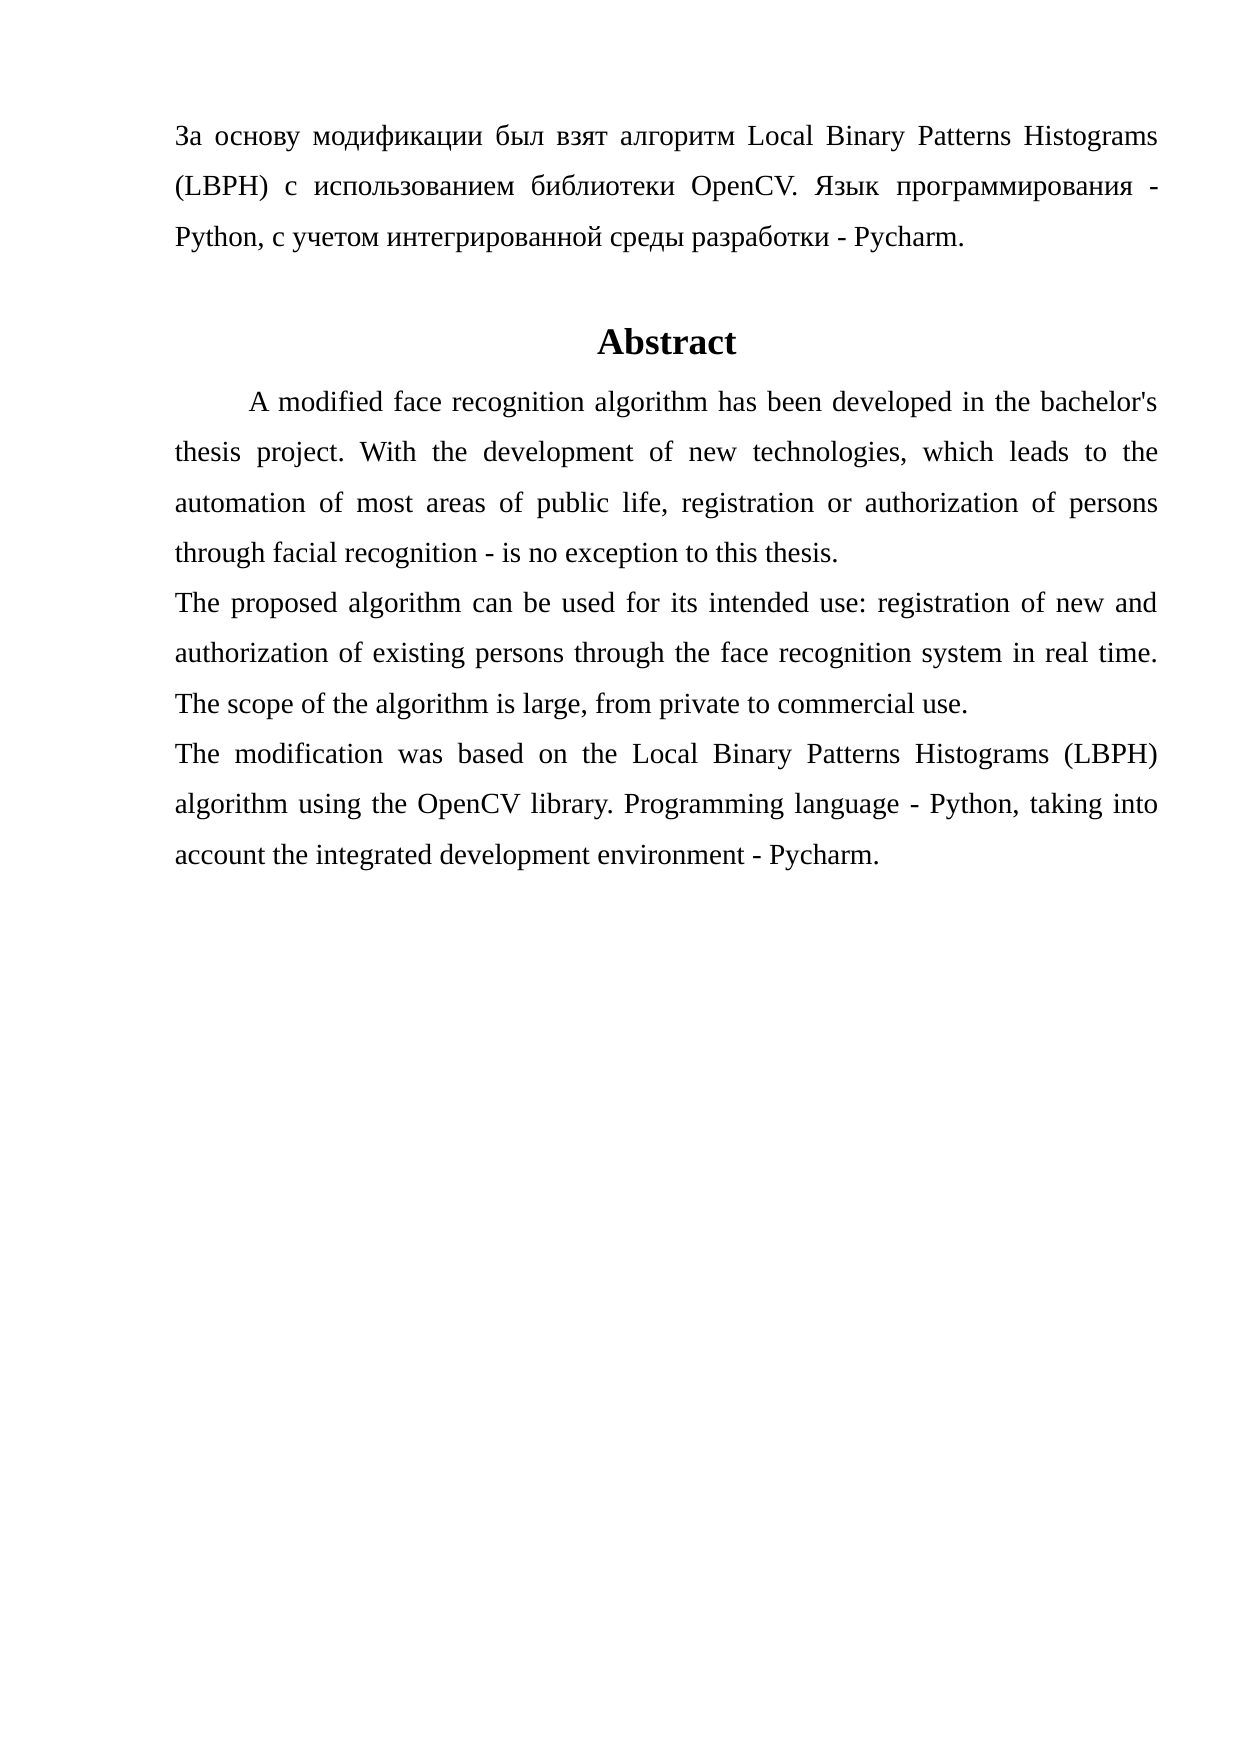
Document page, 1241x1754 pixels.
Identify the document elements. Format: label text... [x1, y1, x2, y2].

text За основу модификации был взят алгоритм Local Binary Patterns Histograms (LBPH) с использованием библиотеки OpenCV. Язык программирования - Python, с учетом интегрированной среды разработки - Pycharm. [174, 118, 1159, 252]
text Abstract [174, 319, 1159, 362]
text The proposed algorithm can be used for its intended use: registration of new and authorization of existing persons through the face recognition system in real time. The scope of the algorithm is large, from private to commercial use. [174, 585, 1159, 719]
text A modified face recognition algorithm has been developed in the bachelor's thesis project. With the development of new technologies, which leads to the automation of most areas of public life, registration or authorization of persons through facial recognition - is no exception to this thesis. [174, 384, 1159, 568]
text The modification was based on the Local Binary Patterns Histograms (LBPH) algorithm using the OpenCV library. Programming language - Python, taking into account the integrated development environment - Pycharm. [174, 736, 1159, 870]
